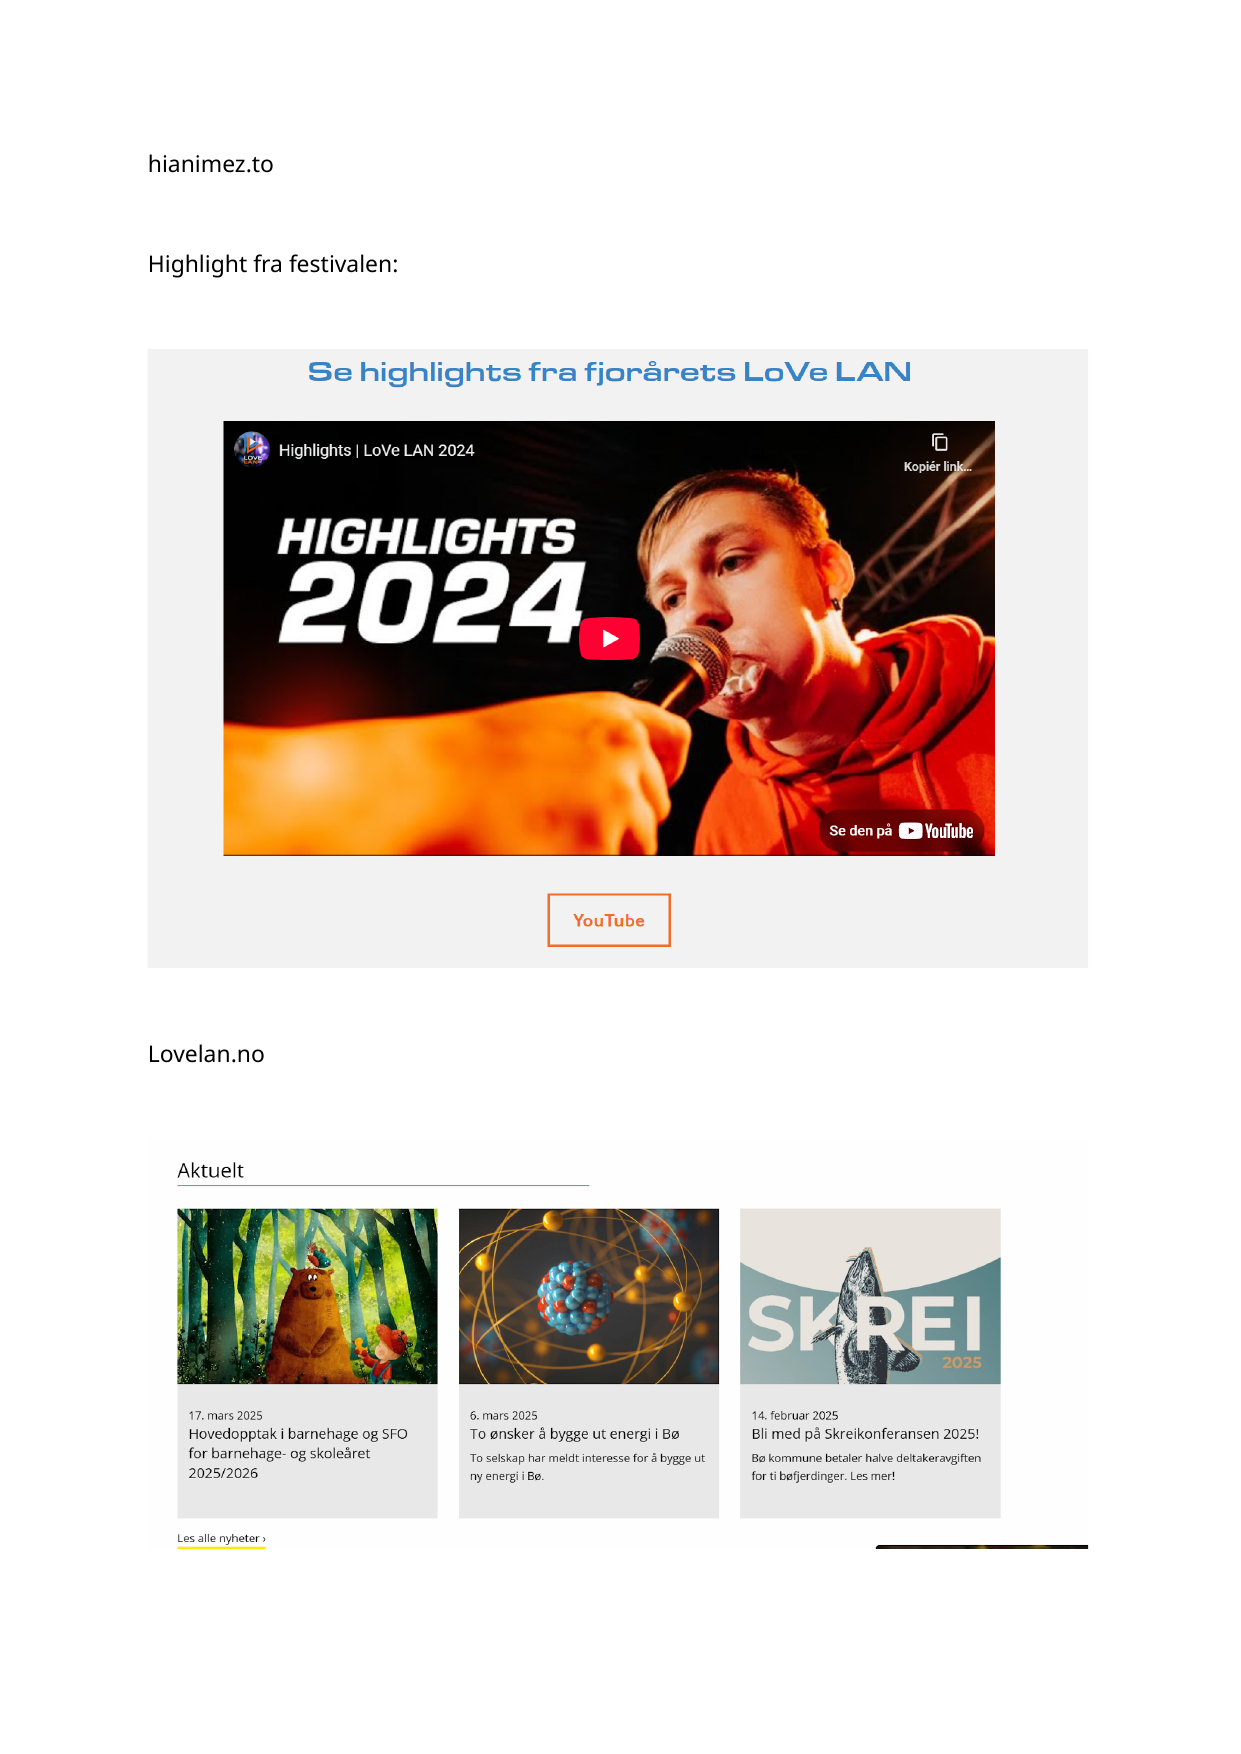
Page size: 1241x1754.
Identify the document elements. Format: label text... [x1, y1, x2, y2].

picture [147, 349, 1089, 968]
text Lovelan.no [148, 1038, 1093, 1069]
text Highlight fra festivalen: [148, 248, 1093, 280]
picture [147, 1138, 1089, 1549]
text hianimez.to [148, 148, 1093, 179]
